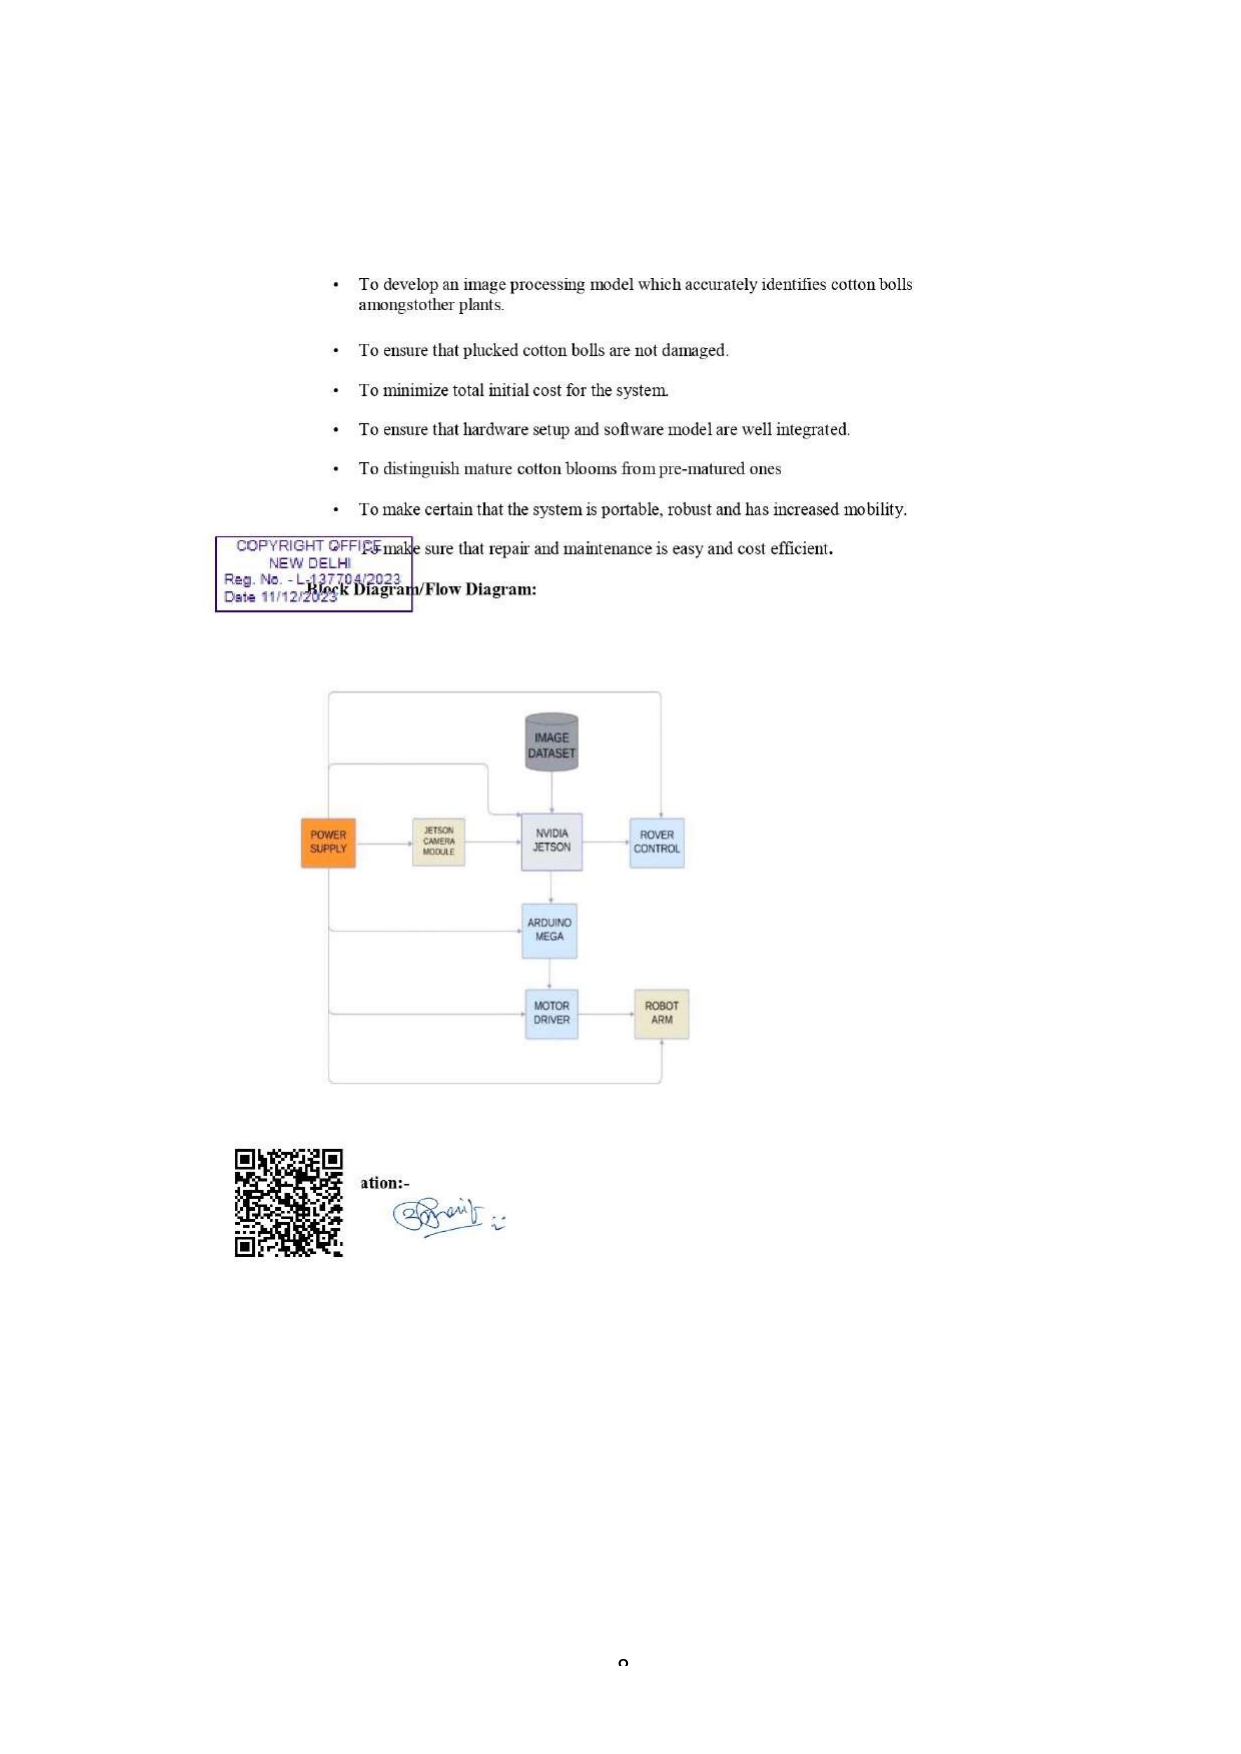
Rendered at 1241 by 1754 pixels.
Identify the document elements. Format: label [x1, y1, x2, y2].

picture [202, 278, 915, 1262]
